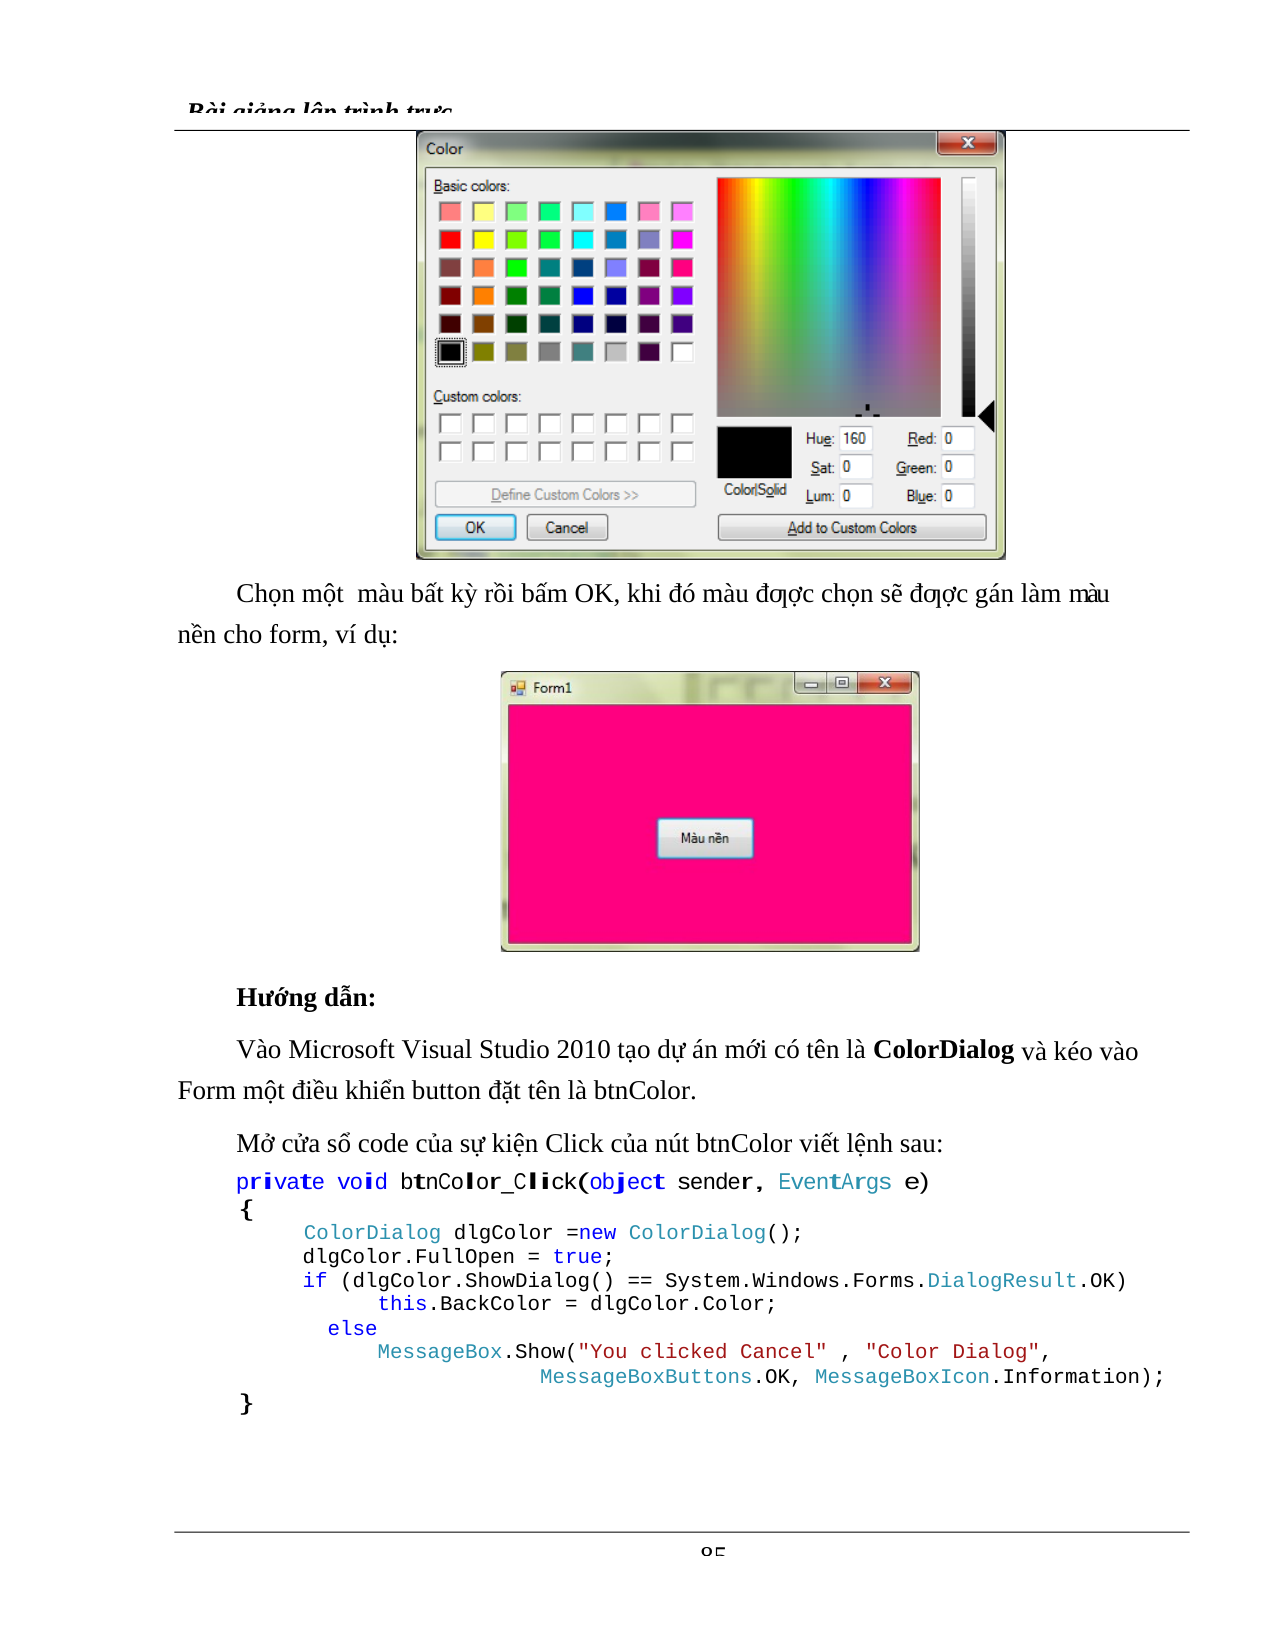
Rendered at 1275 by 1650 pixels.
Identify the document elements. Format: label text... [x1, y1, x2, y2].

text ColorDialog dlgColor =new ColorDialog(); dlgColor.FullOpen = true; [302, 1222, 806, 1269]
text Chọn một màu bất kỳ rồi bấm OK, khi đó màu đƣợc chọn sẽ đƣợc gán làm màu nền cho form, ví dụ: [177, 577, 1163, 649]
text Vào Microsoft Visual Studio 2010 tạo dự án mới có tên là ColorDialog và kéo vào Form một điều khiển button đặt tên là btnColor. [177, 1033, 1182, 1106]
text } [240, 1390, 1239, 1416]
text private void btnColor_Click(object sender, EventArgs e) [236, 1168, 1239, 1194]
picture [416, 130, 1006, 560]
text else [327, 1317, 1239, 1341]
text MessageBox.Show("You clicked Cancel" , "Color Dialog", MessageBoxButtons.OK, MessageBoxIcon.Information); [377, 1341, 1168, 1390]
picture [500, 671, 920, 952]
text if (dlgColor.ShowDialog() == System.Windows.Forms.DialogResult.OK) this.BackColor = dlgColor.Color; [302, 1270, 1129, 1317]
text { [240, 1195, 1239, 1221]
text Mở cửa sổ code của sự kiện Click của nút btnColor viết lệnh sau: [236, 1127, 1239, 1158]
